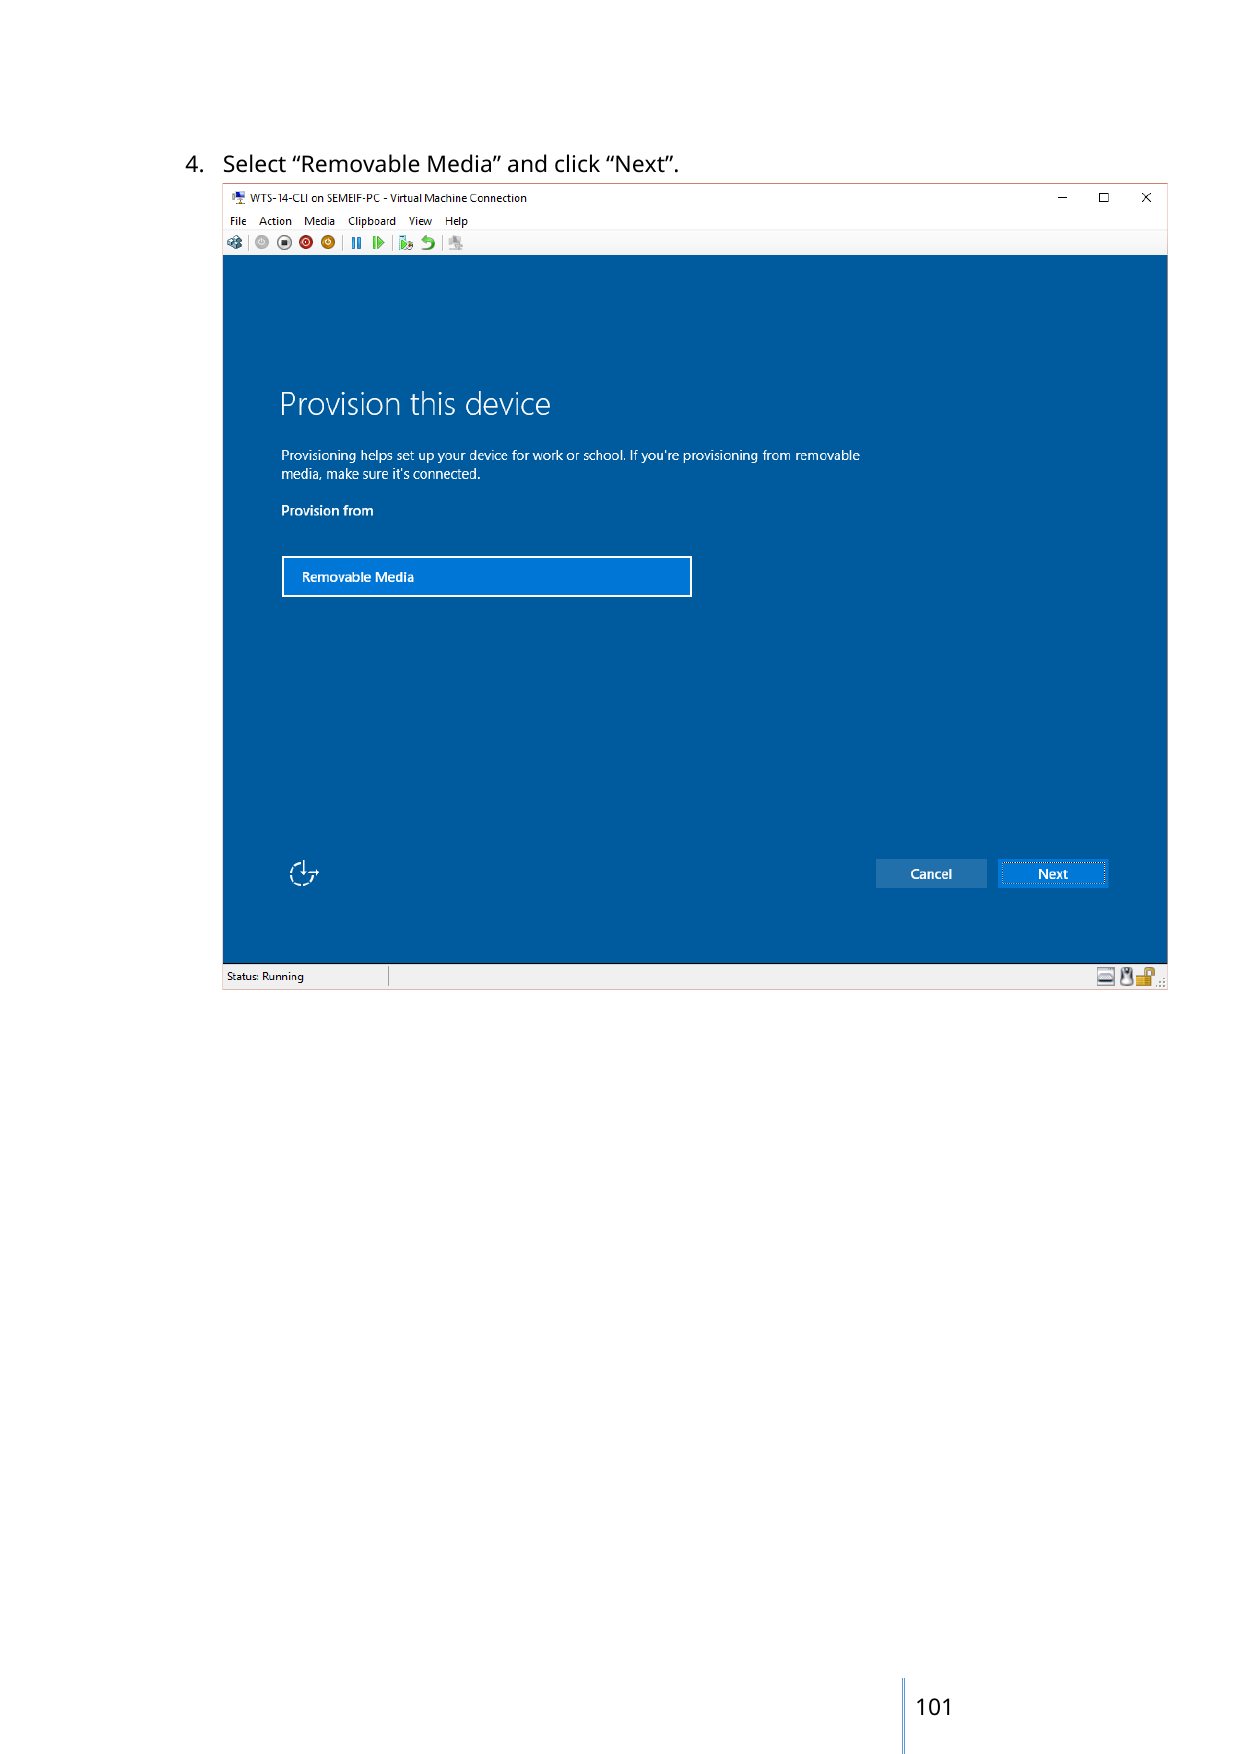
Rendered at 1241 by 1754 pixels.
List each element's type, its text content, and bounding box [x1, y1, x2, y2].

picture [222, 183, 1168, 990]
